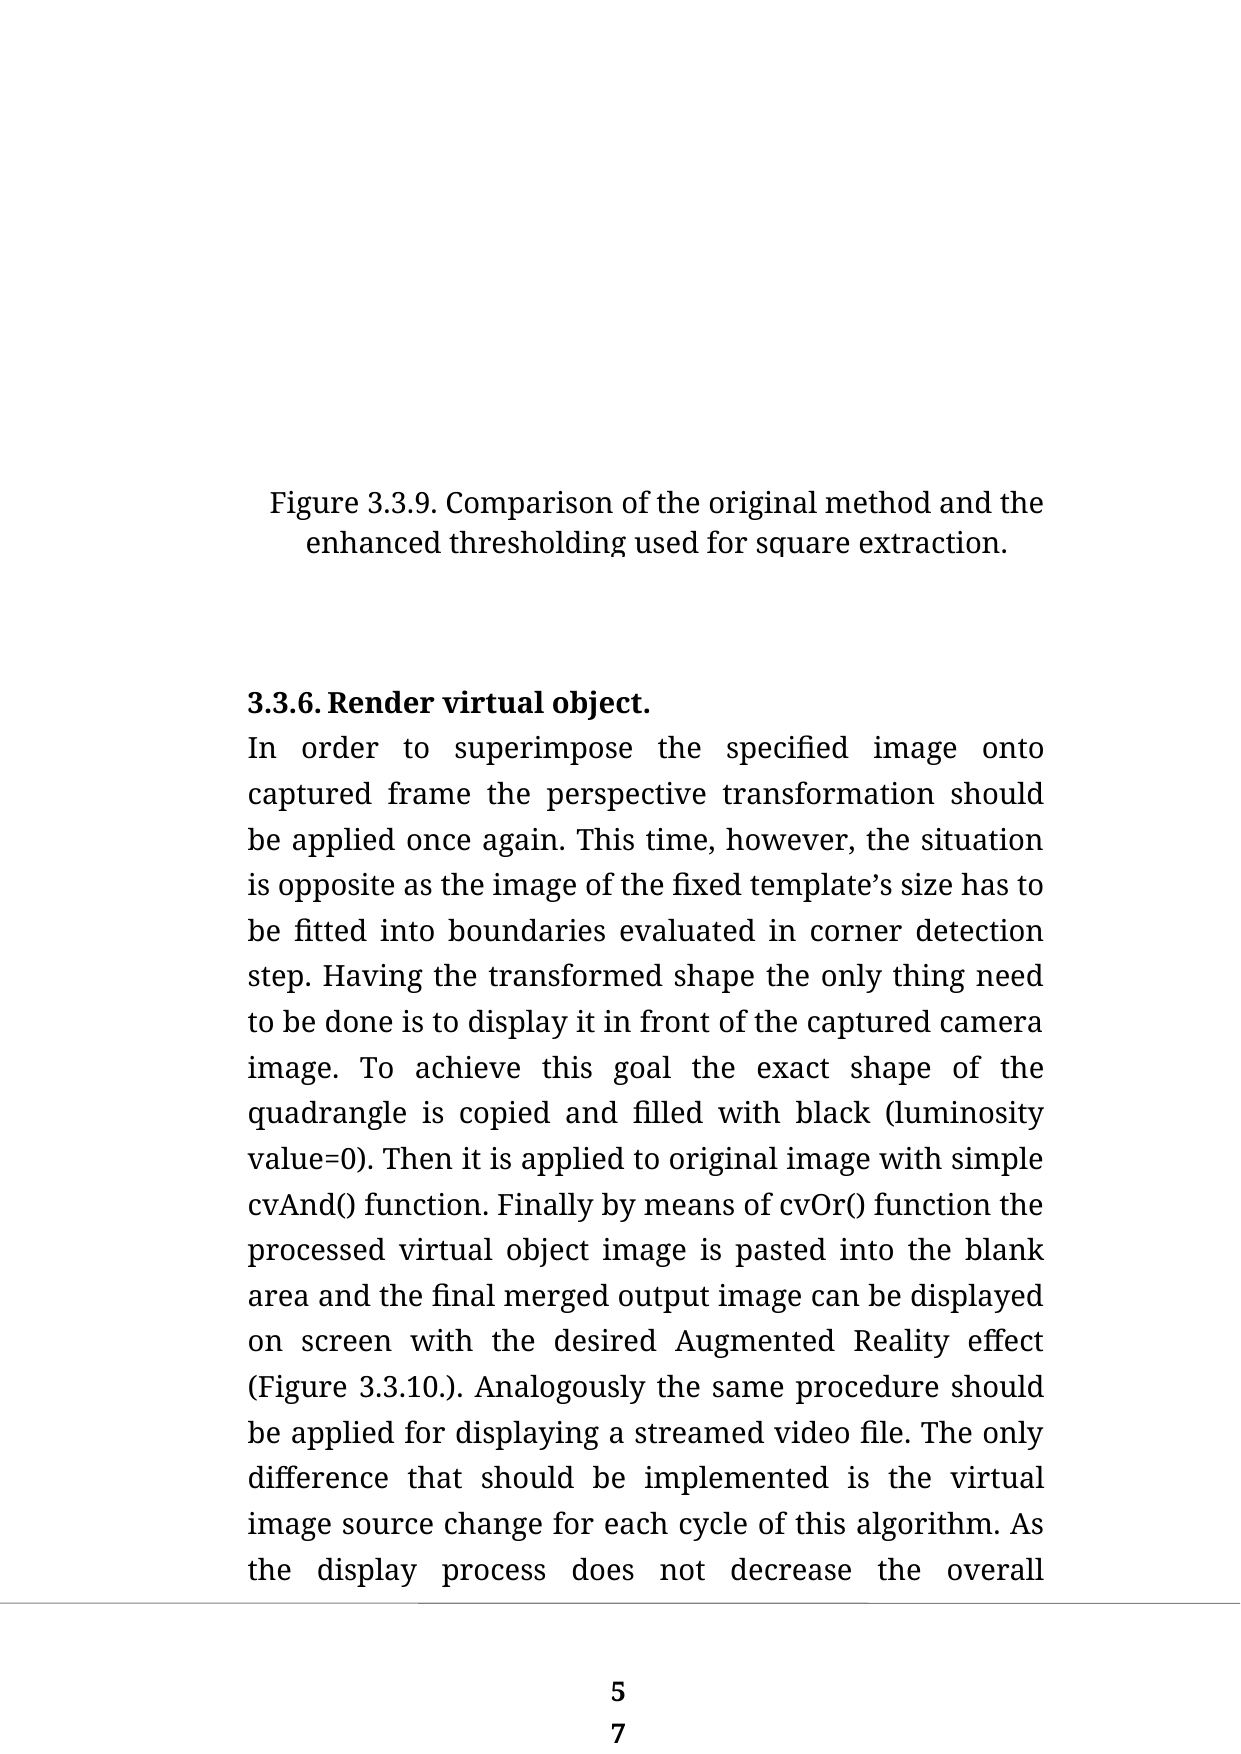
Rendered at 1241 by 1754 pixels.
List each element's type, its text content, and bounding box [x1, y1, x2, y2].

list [247, 727, 1045, 1588]
list Render virtual object. [247, 682, 1045, 722]
